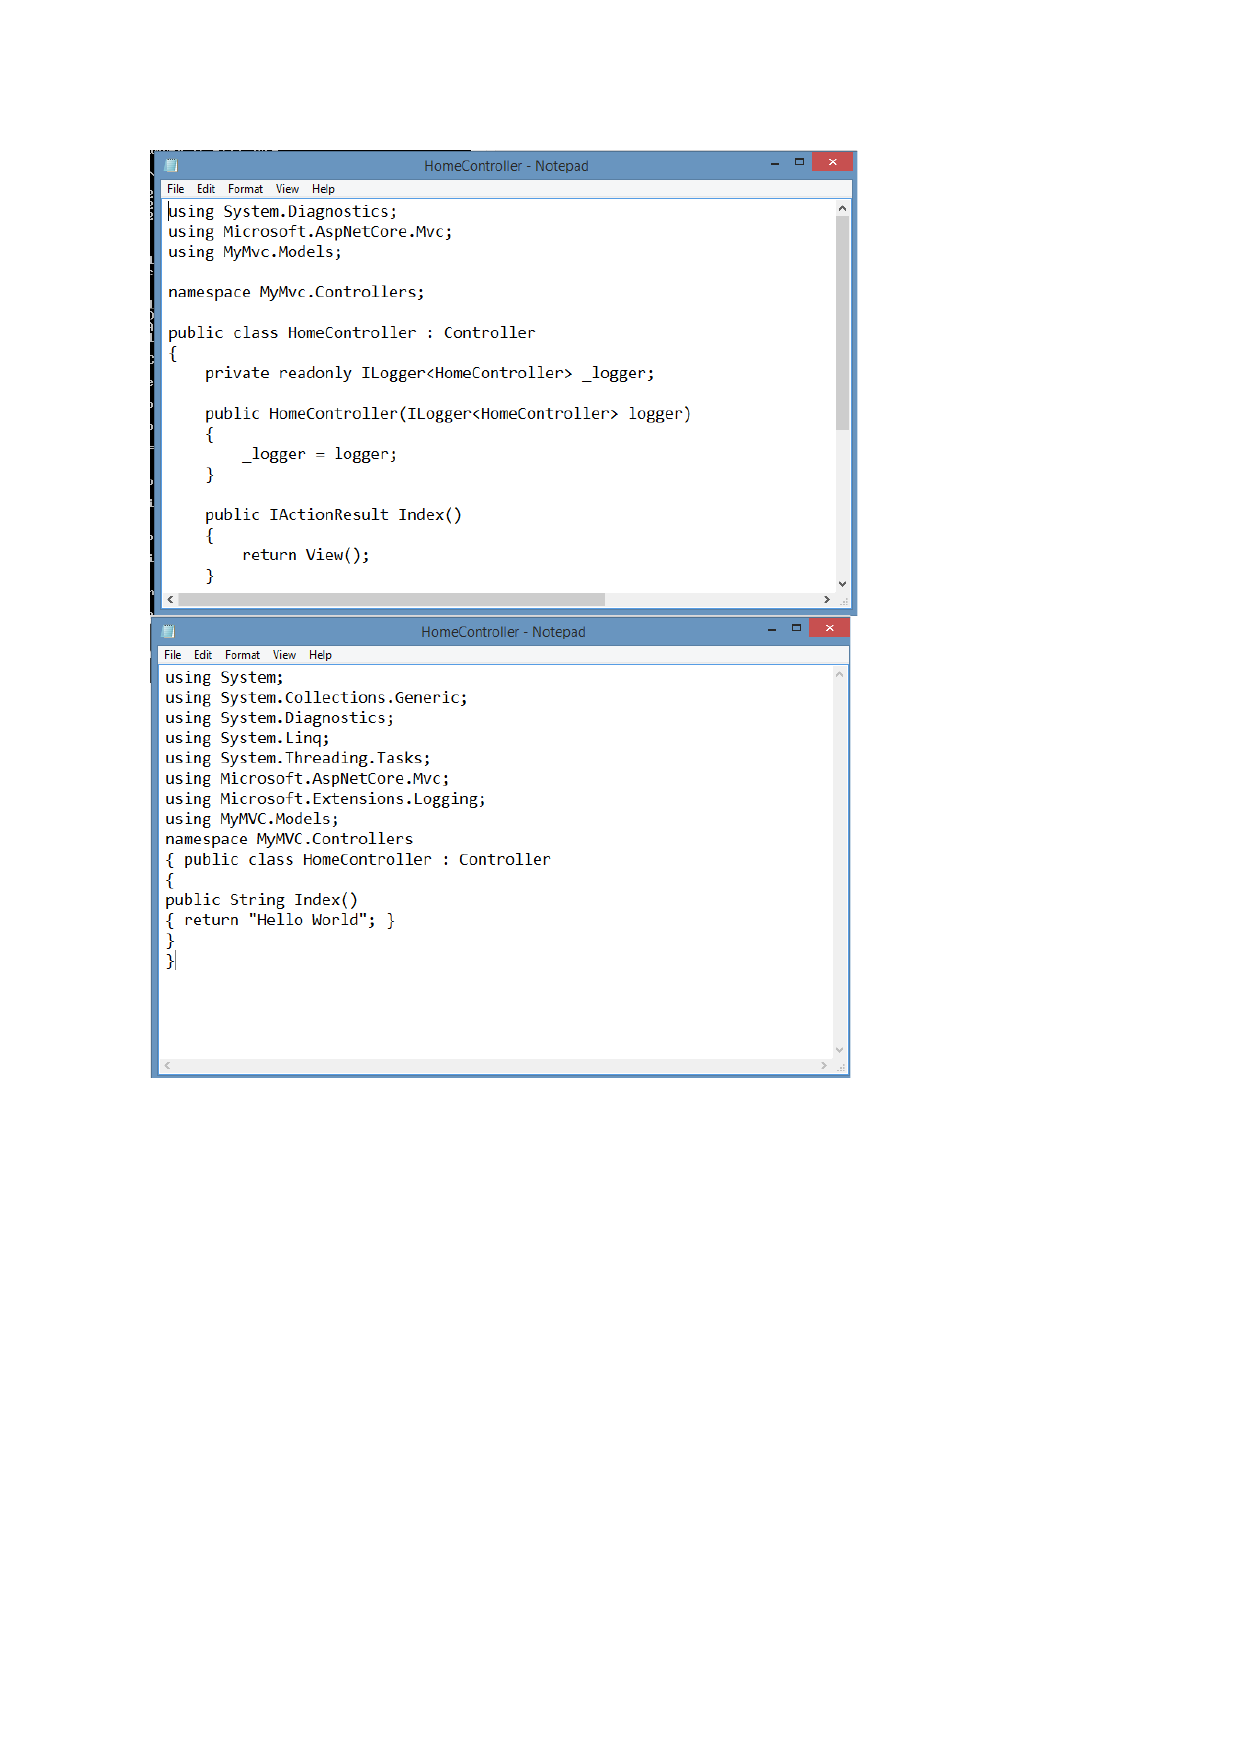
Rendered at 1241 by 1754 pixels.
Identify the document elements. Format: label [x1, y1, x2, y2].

picture [150, 150, 858, 1078]
